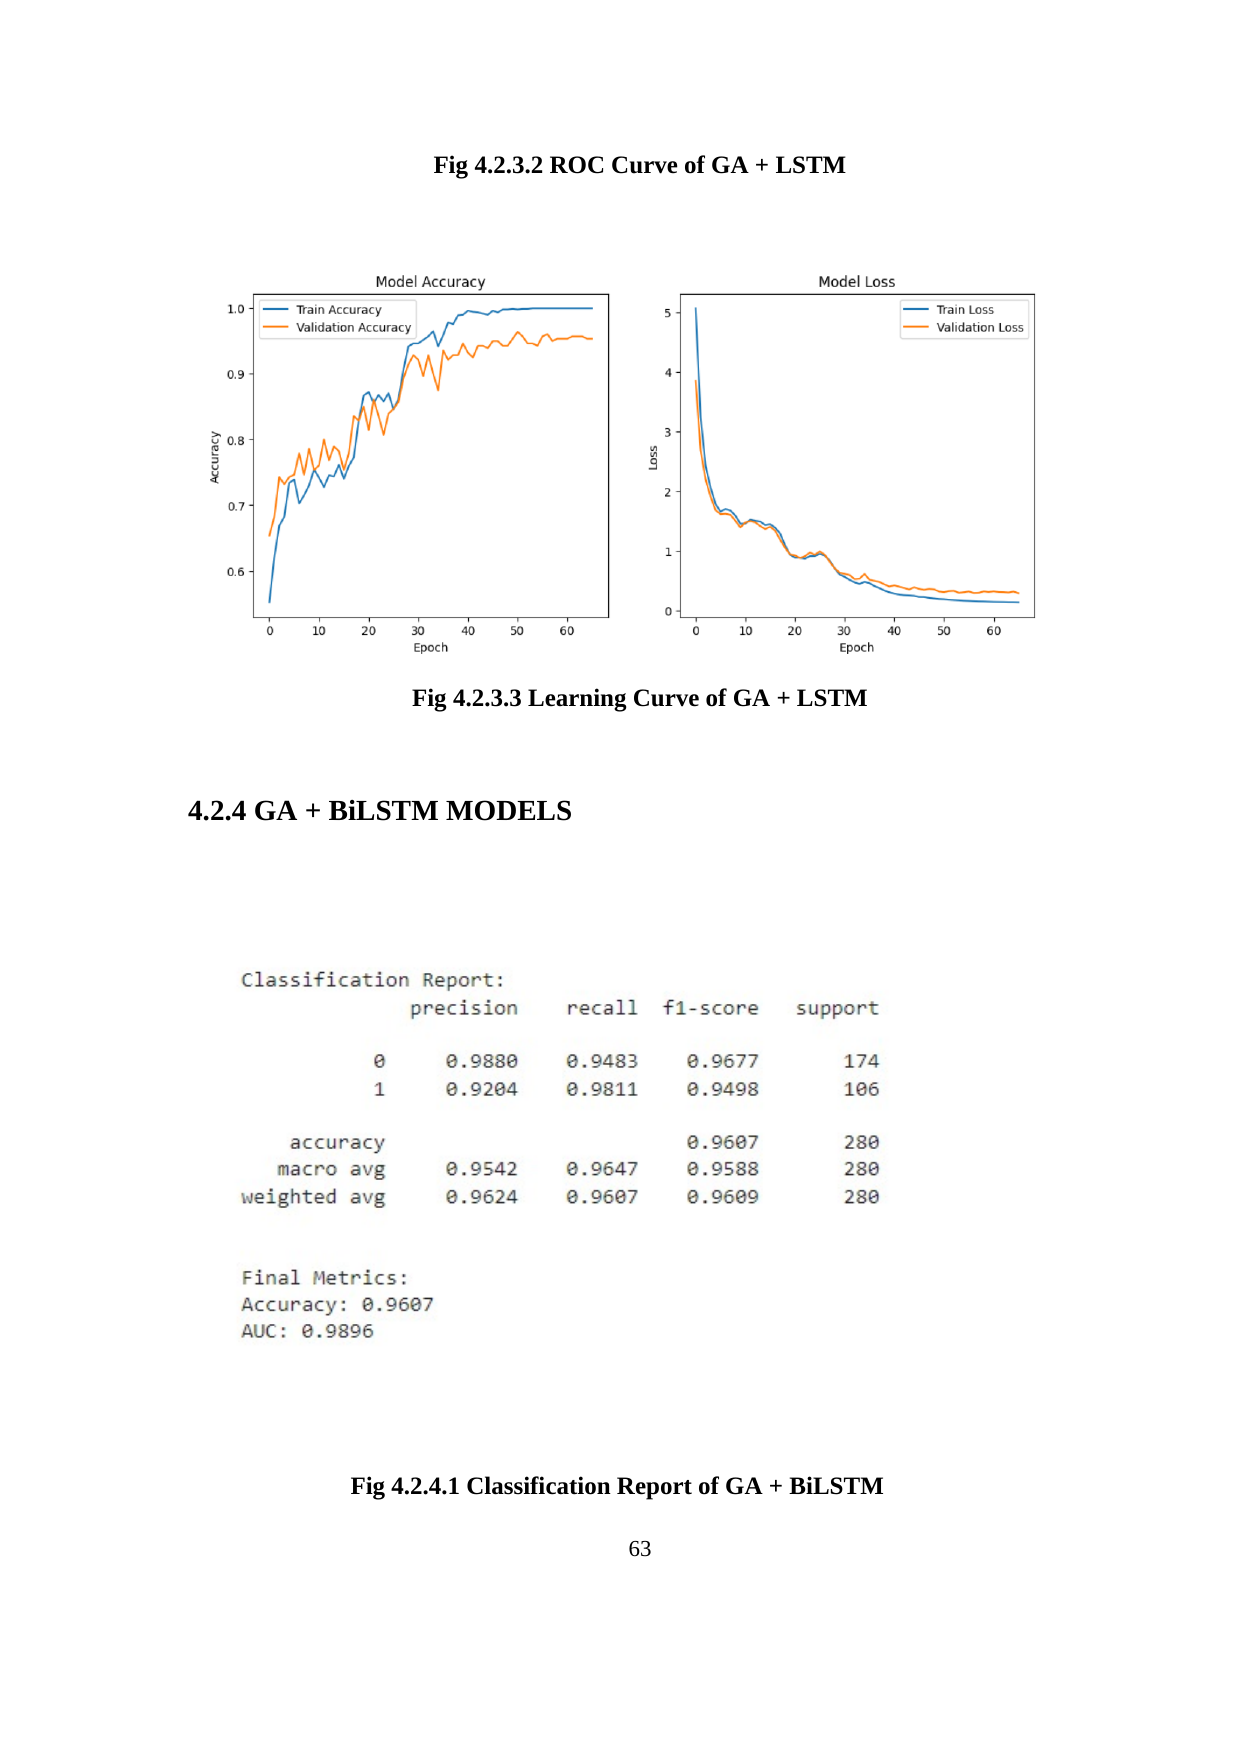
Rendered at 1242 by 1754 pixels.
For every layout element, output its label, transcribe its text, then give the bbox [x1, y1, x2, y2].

picture [187, 944, 1004, 1354]
text 4.2.4 GA + BiLSTM MODELS [188, 793, 1092, 826]
text Fig 4.2.3.2 ROC Curve of GA + LSTM [188, 150, 1092, 179]
text Fig 4.2.4.1 Classification Report of GA + BiLSTM [188, 1471, 1092, 1500]
picture [187, 250, 1092, 675]
text Fig 4.2.3.3 Learning Curve of GA + LSTM [188, 683, 1092, 711]
